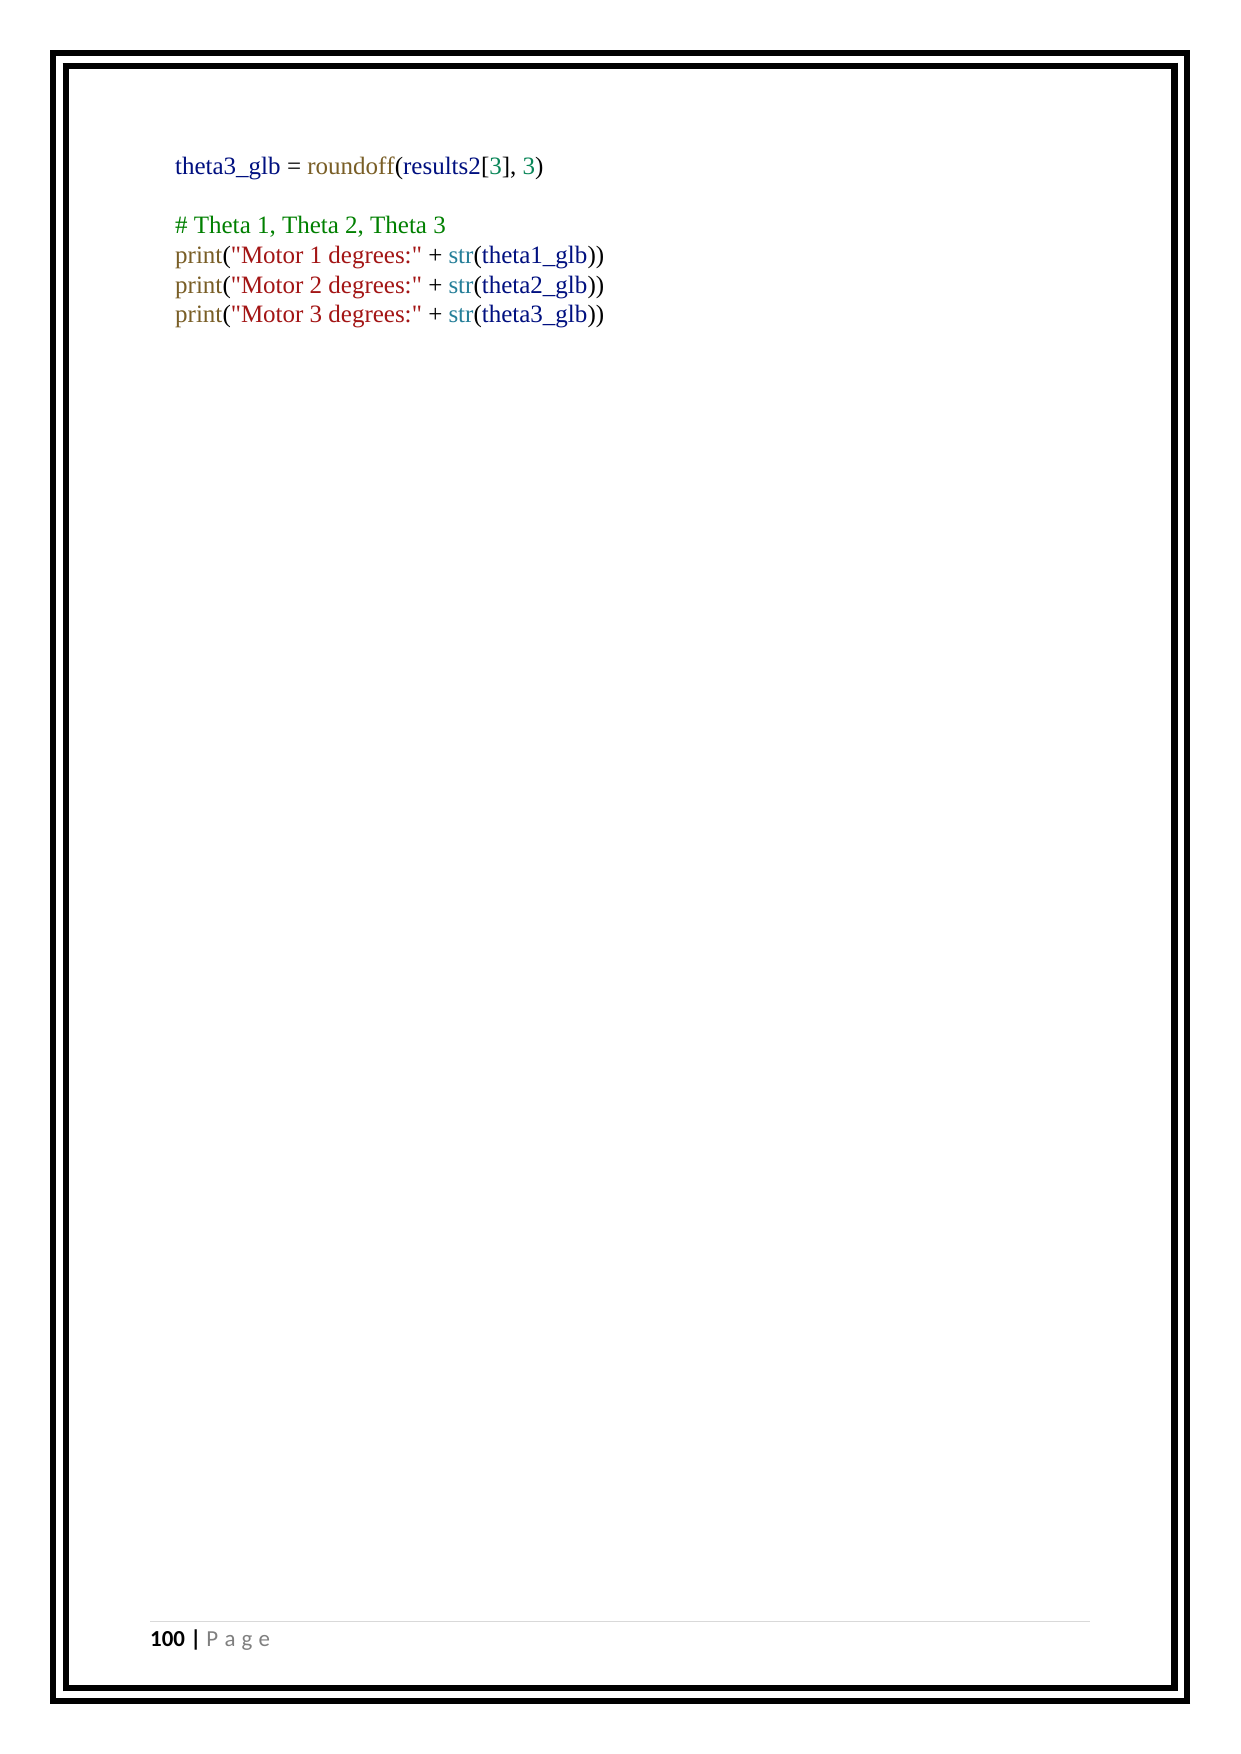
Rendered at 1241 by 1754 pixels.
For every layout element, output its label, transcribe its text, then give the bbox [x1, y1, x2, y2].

text print("Motor 3 degrees:" + str(theta3_glb)) [150, 298, 1090, 328]
text theta3_glb = roundoff(results2[3], 3) [150, 150, 1090, 180]
text print("Motor 1 degrees:" + str(theta1_glb)) [150, 239, 1090, 269]
text print("Motor 2 degrees:" + str(theta2_glb)) [150, 269, 1090, 298]
text # Theta 1, Theta 2, Theta 3 [150, 209, 1090, 239]
